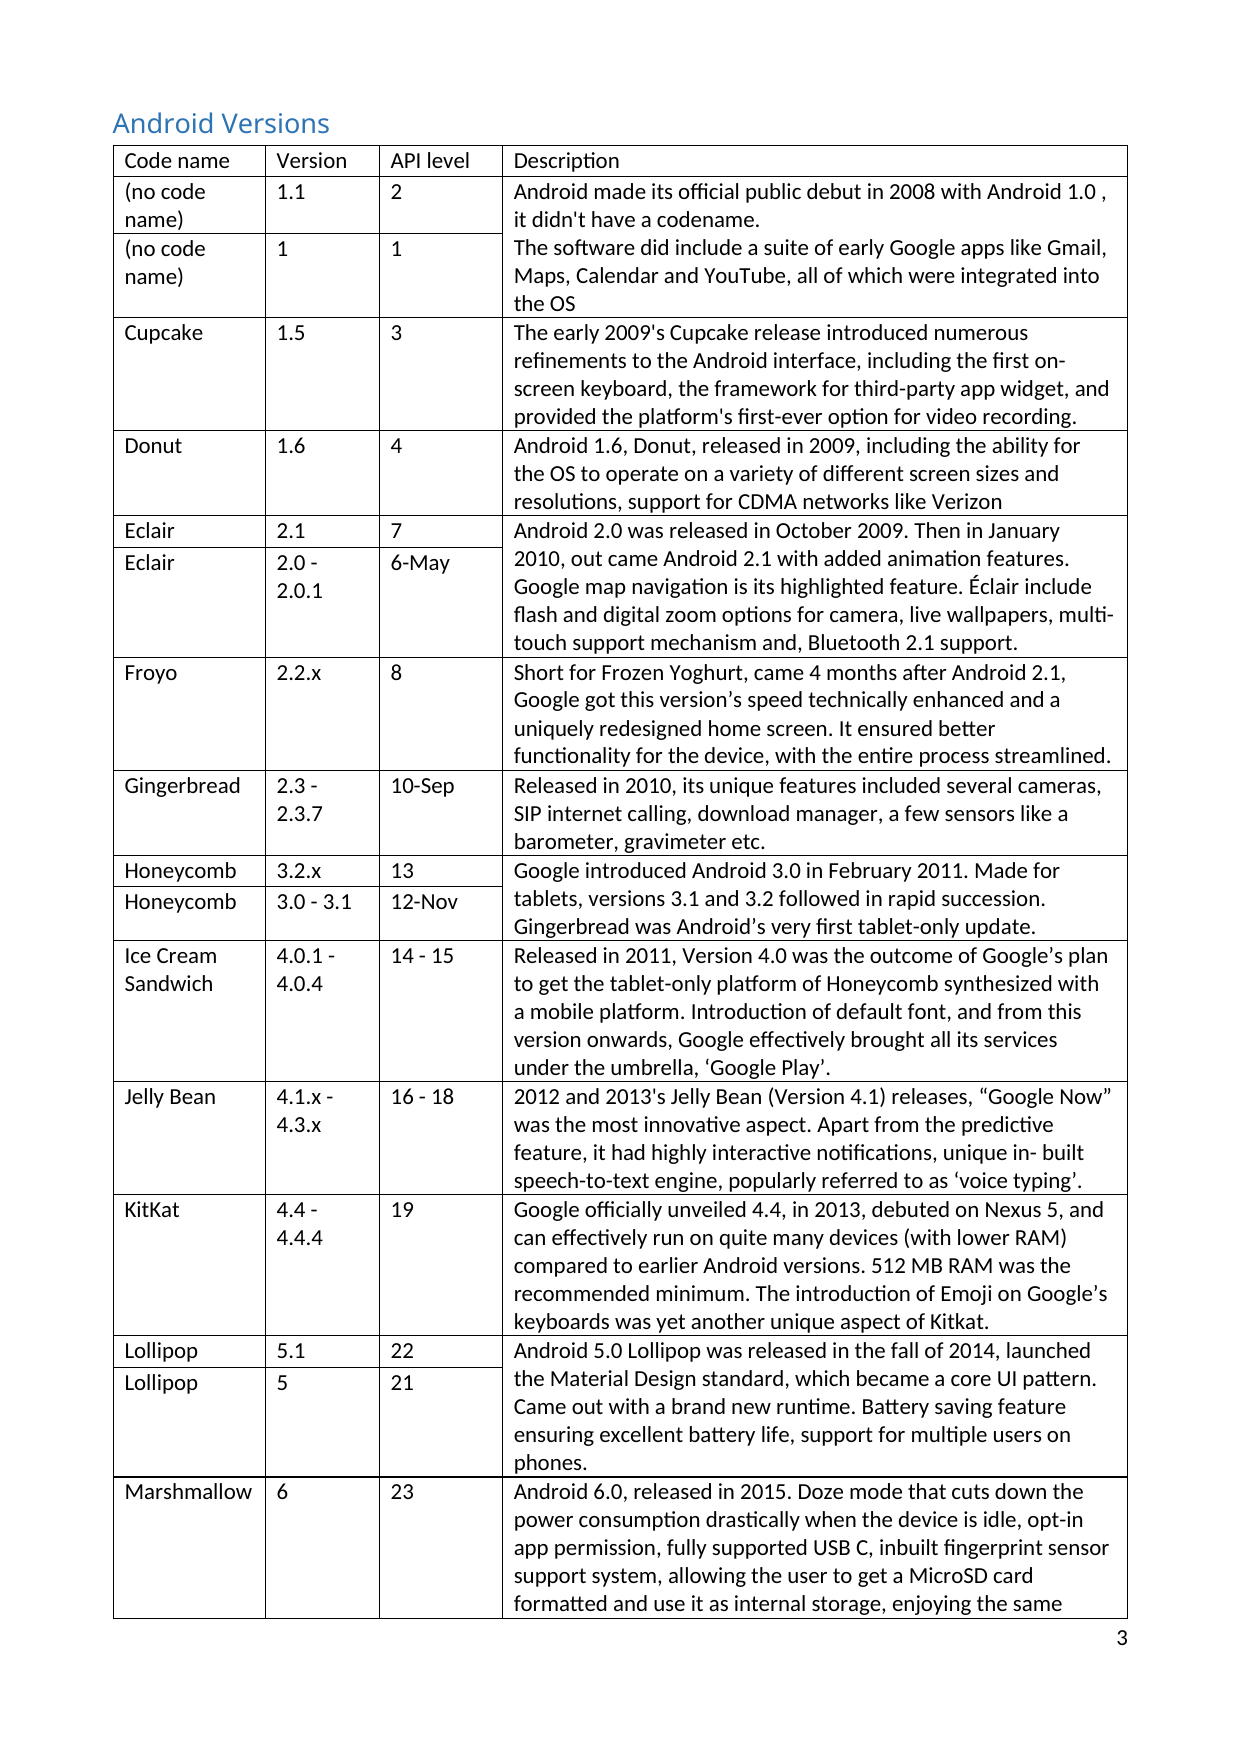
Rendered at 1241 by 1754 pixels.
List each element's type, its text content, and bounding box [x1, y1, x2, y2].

table_cell Honeycomb [114, 887, 265, 940]
table_cell 19 [380, 1195, 502, 1335]
table_cell 3.0 - 3.1 [266, 887, 379, 940]
table_cell 5 [266, 1368, 379, 1476]
table_header Version [266, 146, 379, 176]
table_cell Ice Cream Sandwich [114, 941, 265, 1081]
table_cell Released in 2010, its unique features included several cameras, SIP internet calling, download manager, a few sensors like a barometer, gravimeter etc. [503, 771, 1127, 855]
table_cell 7 [380, 516, 502, 547]
table_cell 4.0.1 - 4.0.4 [266, 941, 379, 1081]
table_cell 1 [380, 234, 502, 317]
table_cell Froyo [114, 658, 265, 770]
table_header API level [380, 146, 502, 176]
table_cell 1 [266, 234, 379, 317]
table_cell 4 [380, 431, 502, 515]
table_cell 6-May [380, 548, 502, 657]
table_cell 1.5 [266, 318, 379, 430]
table_cell 12-Nov [380, 887, 502, 940]
table_cell 3 [380, 318, 502, 430]
table_cell 3.2.x [266, 856, 379, 886]
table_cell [503, 1478, 1127, 1618]
table_cell 2.2.x [266, 658, 379, 770]
table_cell 10-Sep [380, 771, 502, 855]
table_cell Cupcake [114, 318, 265, 430]
table_cell Jelly Bean [114, 1082, 265, 1194]
subtitle Android Versions [112, 105, 1128, 142]
table_cell 13 [380, 856, 502, 886]
table_cell Short for Frozen Yoghurt, came 4 months after Android 2.1, Google got this version’s speed technically enhanced and a uniquely redesigned home screen. It ensured better functionality for the device, with the entire process streamlined. [503, 658, 1127, 770]
table_cell The early 2009's Cupcake release introduced numerous refinements to the Android interface, including the first on-screen keyboard, the framework for third-party app widget, and provided the platform's first-ever option for video recording. [503, 318, 1127, 430]
table_cell Android made its official public debut in 2008 with Android 1.0 , it didn't have a codename. The software did include a suite of early Google apps like Gmail, Maps, Calendar and YouTube, all of which were integrated into the OS [503, 177, 1127, 317]
table_cell Lollipop [114, 1336, 265, 1367]
table_cell 1.6 [266, 431, 379, 515]
table_cell 2.3 - 2.3.7 [266, 771, 379, 855]
table_cell 21 [380, 1368, 502, 1476]
table_cell Google introduced Android 3.0 in February 2011. Made for tablets, versions 3.1 and 3.2 followed in rapid succession. Gingerbread was Android’s very first tablet-only update. [503, 856, 1127, 940]
table_header Code name [114, 146, 265, 176]
table_cell Google officially unveiled 4.4, in 2013, debuted on Nexus 5, and can effectively run on quite many devices (with lower RAM) compared to earlier Android versions. 512 MB RAM was the recommended minimum. The introduction of Emoji on Google’s keyboards was yet another unique aspect of Kitkat. [503, 1195, 1127, 1335]
table_cell Eclair [114, 516, 265, 547]
table_cell 1.1 [266, 177, 379, 233]
table_cell 5.1 [266, 1336, 379, 1367]
table_cell Gingerbread [114, 771, 265, 855]
table_cell 2.1 [266, 516, 379, 547]
table_cell Eclair [114, 548, 265, 657]
table_cell KitKat [114, 1195, 265, 1335]
table_cell Marshmallow [114, 1478, 265, 1618]
table_cell 4.4 - 4.4.4 [266, 1195, 379, 1335]
table_cell 2012 and 2013's Jelly Bean (Version 4.1) releases, “Google Now” was the most innovative aspect. Apart from the predictive feature, it had highly interactive notifications, unique in- built speech-to-text engine, popularly referred to as ‘voice typing’. [503, 1082, 1127, 1194]
table_cell 4.1.x - 4.3.x [266, 1082, 379, 1194]
table_cell 23 [380, 1478, 502, 1618]
table_cell Released in 2011, Version 4.0 was the outcome of Google’s plan to get the tablet-only platform of Honeycomb synthesized with a mobile platform. Introduction of default font, and from this version onwards, Google effectively brought all its services under the umbrella, ‘Google Play’. [503, 941, 1127, 1081]
table_cell 22 [380, 1336, 502, 1367]
table_cell Android 2.0 was released in October 2009. Then in January 2010, out came Android 2.1 with added animation features. Google map navigation is its highlighted feature. Éclair include flash and digital zoom options for camera, live wallpapers, multi-touch support mechanism and, Bluetooth 2.1 support. [503, 516, 1127, 657]
table_header Description [503, 146, 1127, 176]
table_cell 2 [380, 177, 502, 233]
table_cell Honeycomb [114, 856, 265, 886]
table_cell 14 - 15 [380, 941, 502, 1081]
table_cell 2.0 - 2.0.1 [266, 548, 379, 657]
table_cell Donut [114, 431, 265, 515]
table_cell 8 [380, 658, 502, 770]
table_cell 6 [266, 1478, 379, 1618]
table_cell Android 1.6, Donut, released in 2009, including the ability for the OS to operate on a variety of different screen sizes and resolutions, support for CDMA networks like Verizon [503, 431, 1127, 515]
table_cell 16 - 18 [380, 1082, 502, 1194]
table_cell (no code name) [114, 177, 265, 233]
table_cell Android 5.0 Lollipop was released in the fall of 2014, launched the Material Design standard, which became a core UI pattern. Came out with a brand new runtime. Battery saving feature ensuring excellent battery life, support for multiple users on phones. [503, 1336, 1127, 1476]
table_cell (no code name) [114, 234, 265, 317]
table_cell Lollipop [114, 1368, 265, 1476]
